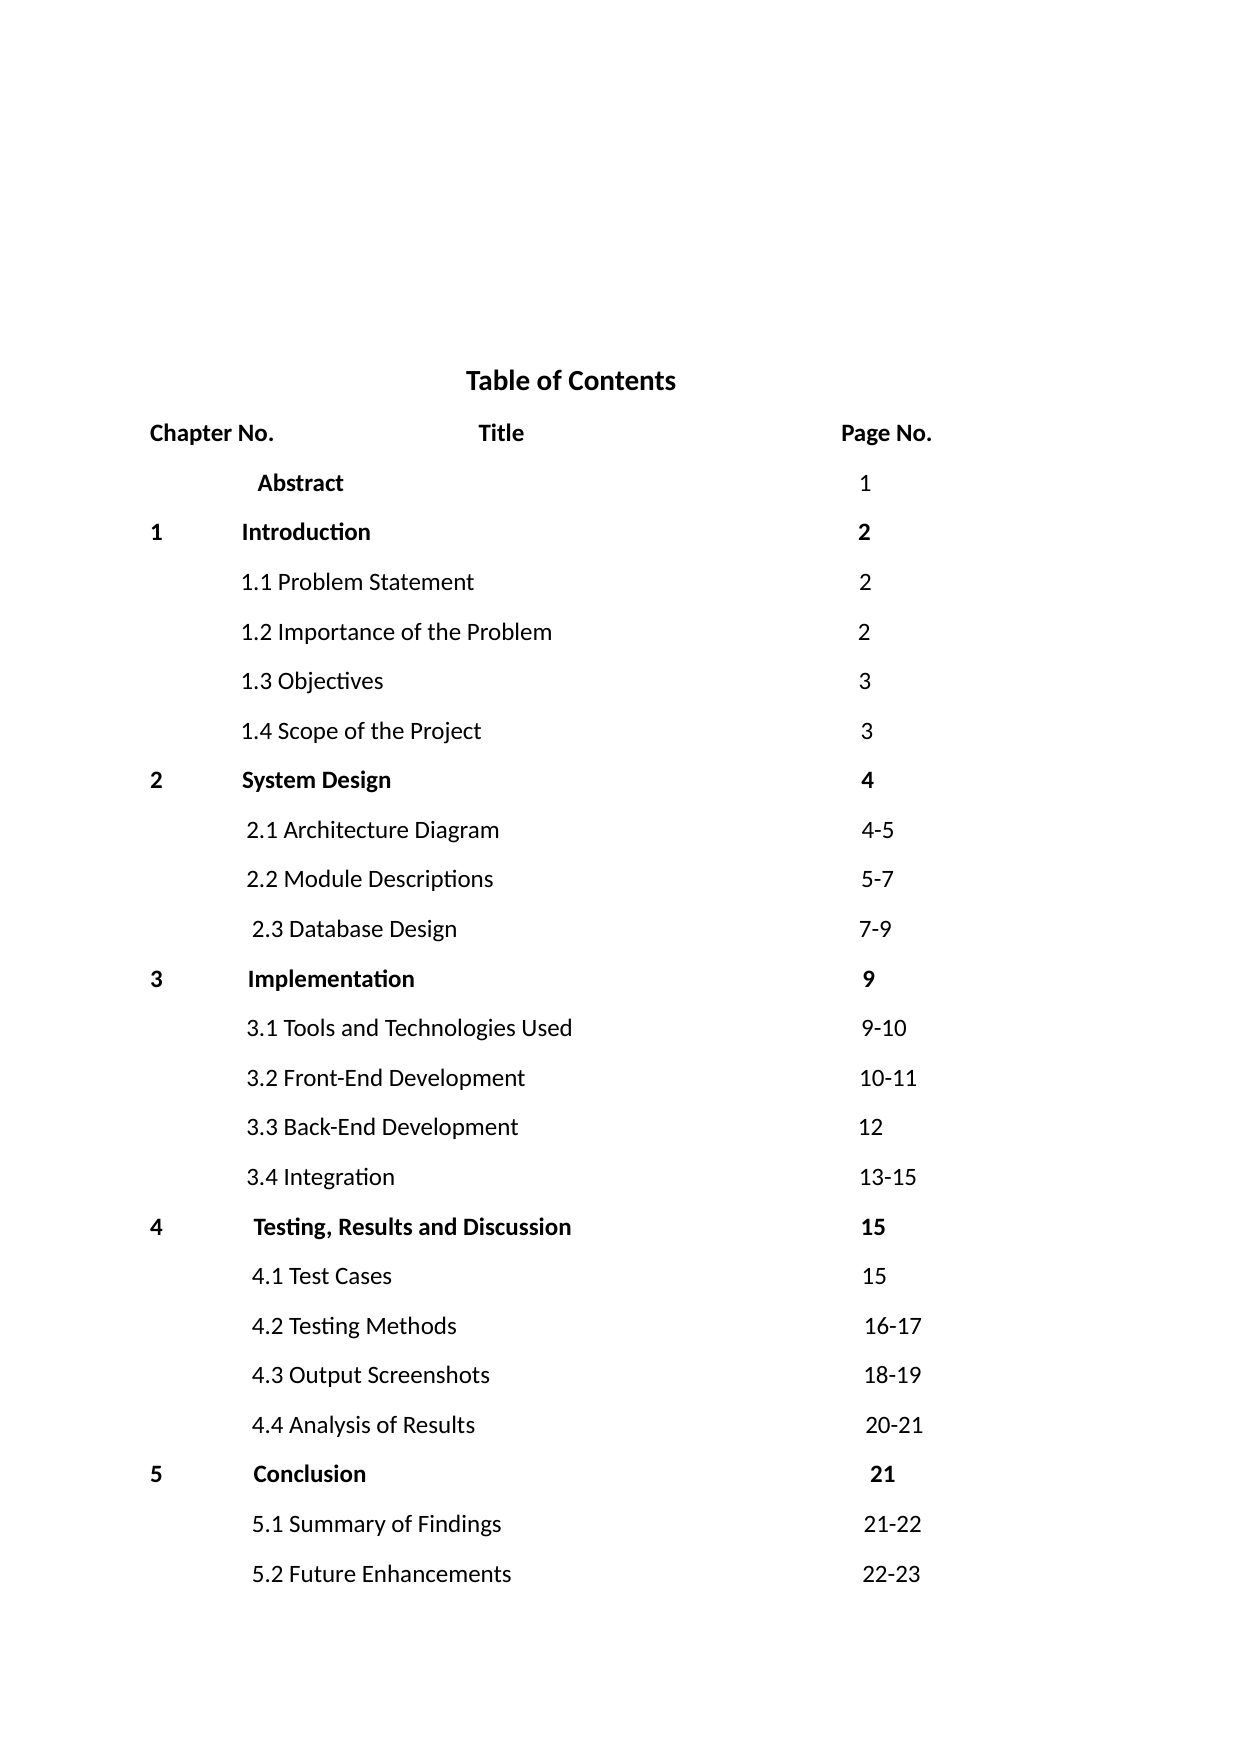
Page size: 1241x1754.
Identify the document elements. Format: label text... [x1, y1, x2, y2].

text Abstract 1 [150, 467, 1090, 497]
text 1.3 Objectives 3 [150, 665, 1090, 696]
text 3.3 Back-End Development 12 [150, 1111, 1090, 1142]
text Table of Contents [150, 362, 1090, 398]
text 1 Introduction 2 [150, 516, 1090, 547]
text 2.2 Module Descriptions 5-7 [150, 863, 1090, 894]
text 4.4 Analysis of Results 20-21 [150, 1409, 1090, 1439]
text 5.2 Future Enhancements 22-23 [150, 1558, 1090, 1588]
text 2 System Design 4 [150, 764, 1090, 795]
text 2.1 Architecture Diagram 4-5 [150, 814, 1090, 844]
text 3.1 Tools and Technologies Used 9-10 [150, 1012, 1090, 1043]
text 4.1 Test Cases 15 [150, 1260, 1090, 1291]
text 1.2 Importance of the Problem 2 [150, 616, 1090, 646]
text 4.2 Testing Methods 16-17 [150, 1310, 1090, 1340]
text 3.4 Integration 13-15 [150, 1161, 1090, 1192]
text 3.2 Front-End Development 10-11 [150, 1062, 1090, 1092]
text 1.4 Scope of the Project 3 [150, 715, 1090, 745]
text 2.3 Database Design 7-9 [150, 913, 1090, 944]
text 5 Conclusion 21 [150, 1458, 1090, 1489]
text 3 Implementation 9 [150, 963, 1090, 993]
text 5.1 Summary of Findings 21-22 [150, 1508, 1090, 1539]
text 4.3 Output Screenshots 18-19 [150, 1359, 1090, 1390]
text 4 Testing, Results and Discussion 15 [150, 1211, 1090, 1241]
text Chapter No. Title Page No. [150, 417, 1090, 448]
text 1.1 Problem Statement 2 [150, 566, 1090, 597]
